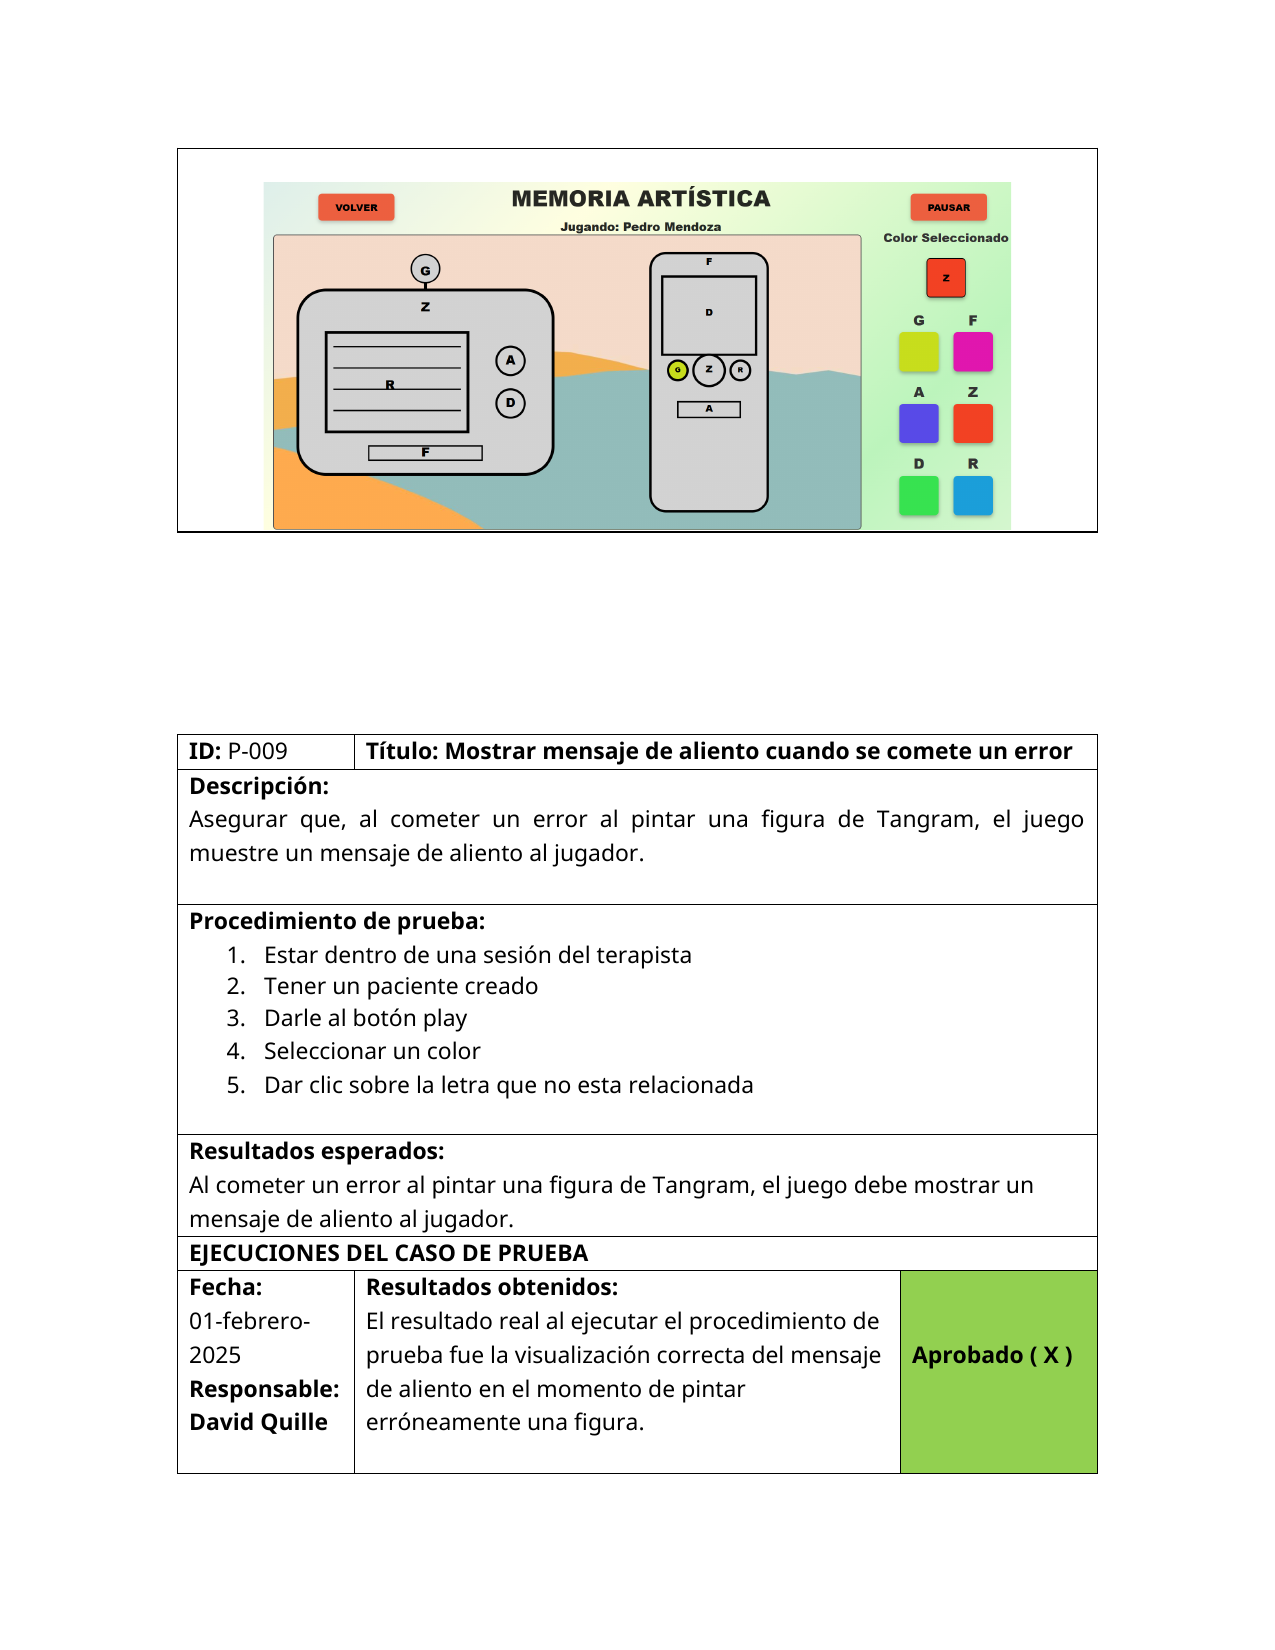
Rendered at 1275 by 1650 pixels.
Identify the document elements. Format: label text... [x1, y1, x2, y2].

table_cell EJECUCIONES DEL CASO DE PRUEBA [178, 1237, 1097, 1270]
table_header ID: P-009 [178, 735, 354, 768]
table_header Título: Mostrar mensaje de aliento cuando se comete un error [355, 735, 1097, 768]
table_cell Fecha: 01-febrero-2025 Responsable: David Quille [178, 1271, 354, 1473]
picture [263, 182, 1012, 530]
table_cell Capturas: [178, 149, 1097, 531]
table_cell Resultados obtenidos: El resultado real al ejecutar el procedimiento de prueba fue la visualización correcta del mensaje de aliento en el momento de pintar erróneamente una figura. [355, 1271, 900, 1473]
table_cell Aprobado ( X ) [901, 1271, 1097, 1473]
table_cell Descripción: Asegurar que, al cometer un error al pintar una figura de Tangram, el juego muestre un mensaje de aliento al jugador. [178, 770, 1097, 904]
table_cell Procedimiento de prueba: Estar dentro de una sesión del terapista Tener un paciente creado Darle al botón play Seleccionar un color Dar clic sobre la letra que no esta relacionada [178, 905, 1097, 1134]
table_cell Resultados esperados: Al cometer un error al pintar una figura de Tangram, el juego debe mostrar un mensaje de aliento al jugador. [178, 1135, 1097, 1236]
